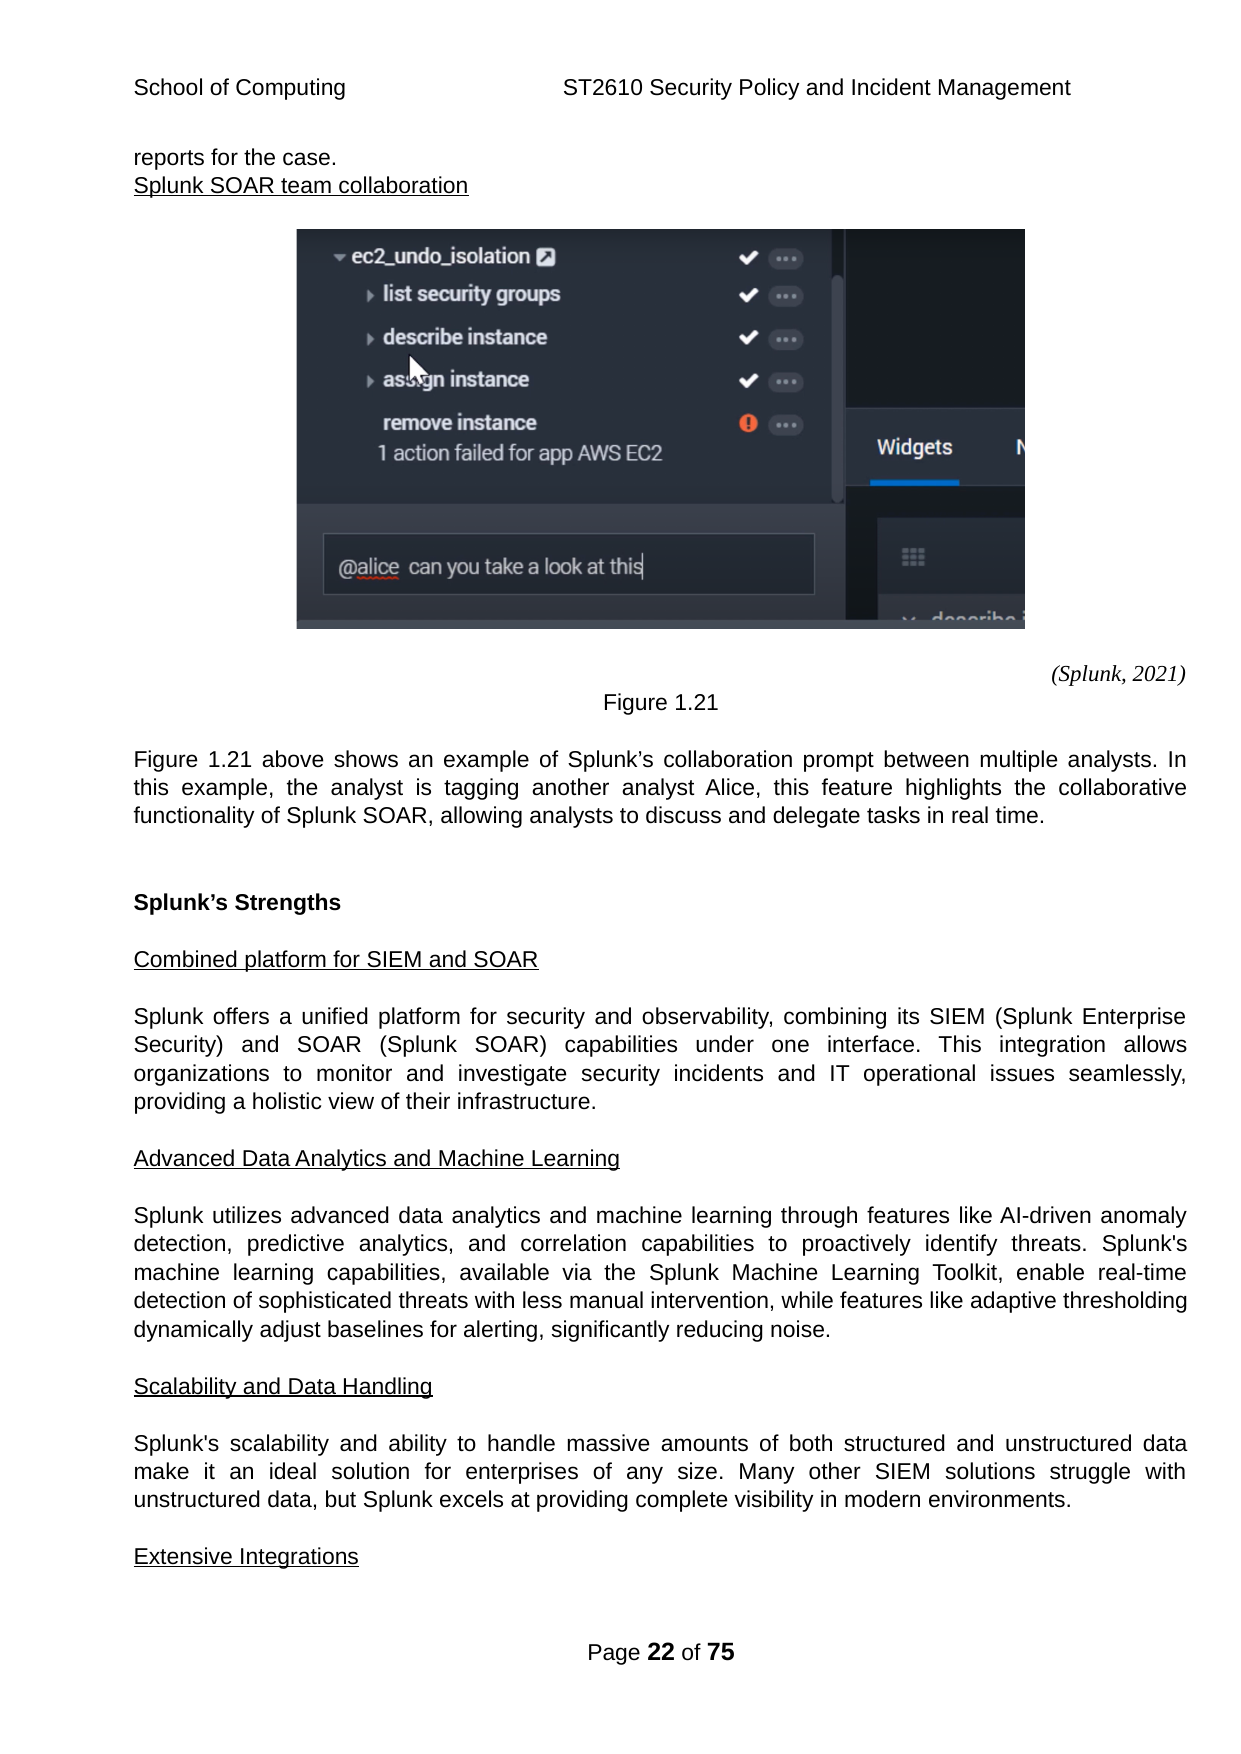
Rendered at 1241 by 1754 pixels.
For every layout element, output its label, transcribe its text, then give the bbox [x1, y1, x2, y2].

text Splunk's scalability and ability to handle massive amounts of both structured and unstructured data make it an ideal solution for enterprises of any size. Many other SIEM solutions struggle with unstructured data, but Splunk excels at providing complete visibility in modern environments. [133, 1429, 1188, 1513]
text Scalability and Data Handling [133, 1373, 1188, 1399]
text Combined platform for SIEM and SOAR [133, 946, 1188, 972]
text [133, 144, 1188, 170]
text Extensive Integrations [133, 1543, 1188, 1569]
text Figure 1.21 [133, 689, 1188, 715]
text Splunk SOAR team collaboration [133, 172, 1188, 198]
picture [296, 229, 1025, 629]
text (Splunk, 2021) [133, 660, 1188, 687]
text Figure 1.21 above shows an example of Splunk’s collaboration prompt between multiple analysts. In this example, the analyst is tagging another analyst Alice, this feature highlights the collaborative functionality of Splunk SOAR, allowing analysts to discuss and delegate tasks in real time. [133, 746, 1188, 829]
text Splunk utilizes advanced data analytics and machine learning through features like AI-driven anomaly detection, predictive analytics, and correlation capabilities to proactively identify threats. Splunk's machine learning capabilities, available via the Splunk Machine Learning Toolkit, enable real-time detection of sophisticated threats with less manual intervention, while features like adaptive thresholding dynamically adjust baselines for alerting, significantly reducing noise. [133, 1202, 1188, 1342]
text Splunk’s Strengths [133, 888, 1188, 915]
text Advanced Data Analytics and Machine Learning [133, 1145, 1188, 1171]
text Splunk offers a unified platform for security and observability, combining its SIEM (Splunk Enterprise Security) and SOAR (Splunk SOAR) capabilities under one interface. This integration allows organizations to monitor and investigate security incidents and IT operational issues seamlessly, providing a holistic view of their infrastructure. [133, 1003, 1188, 1114]
